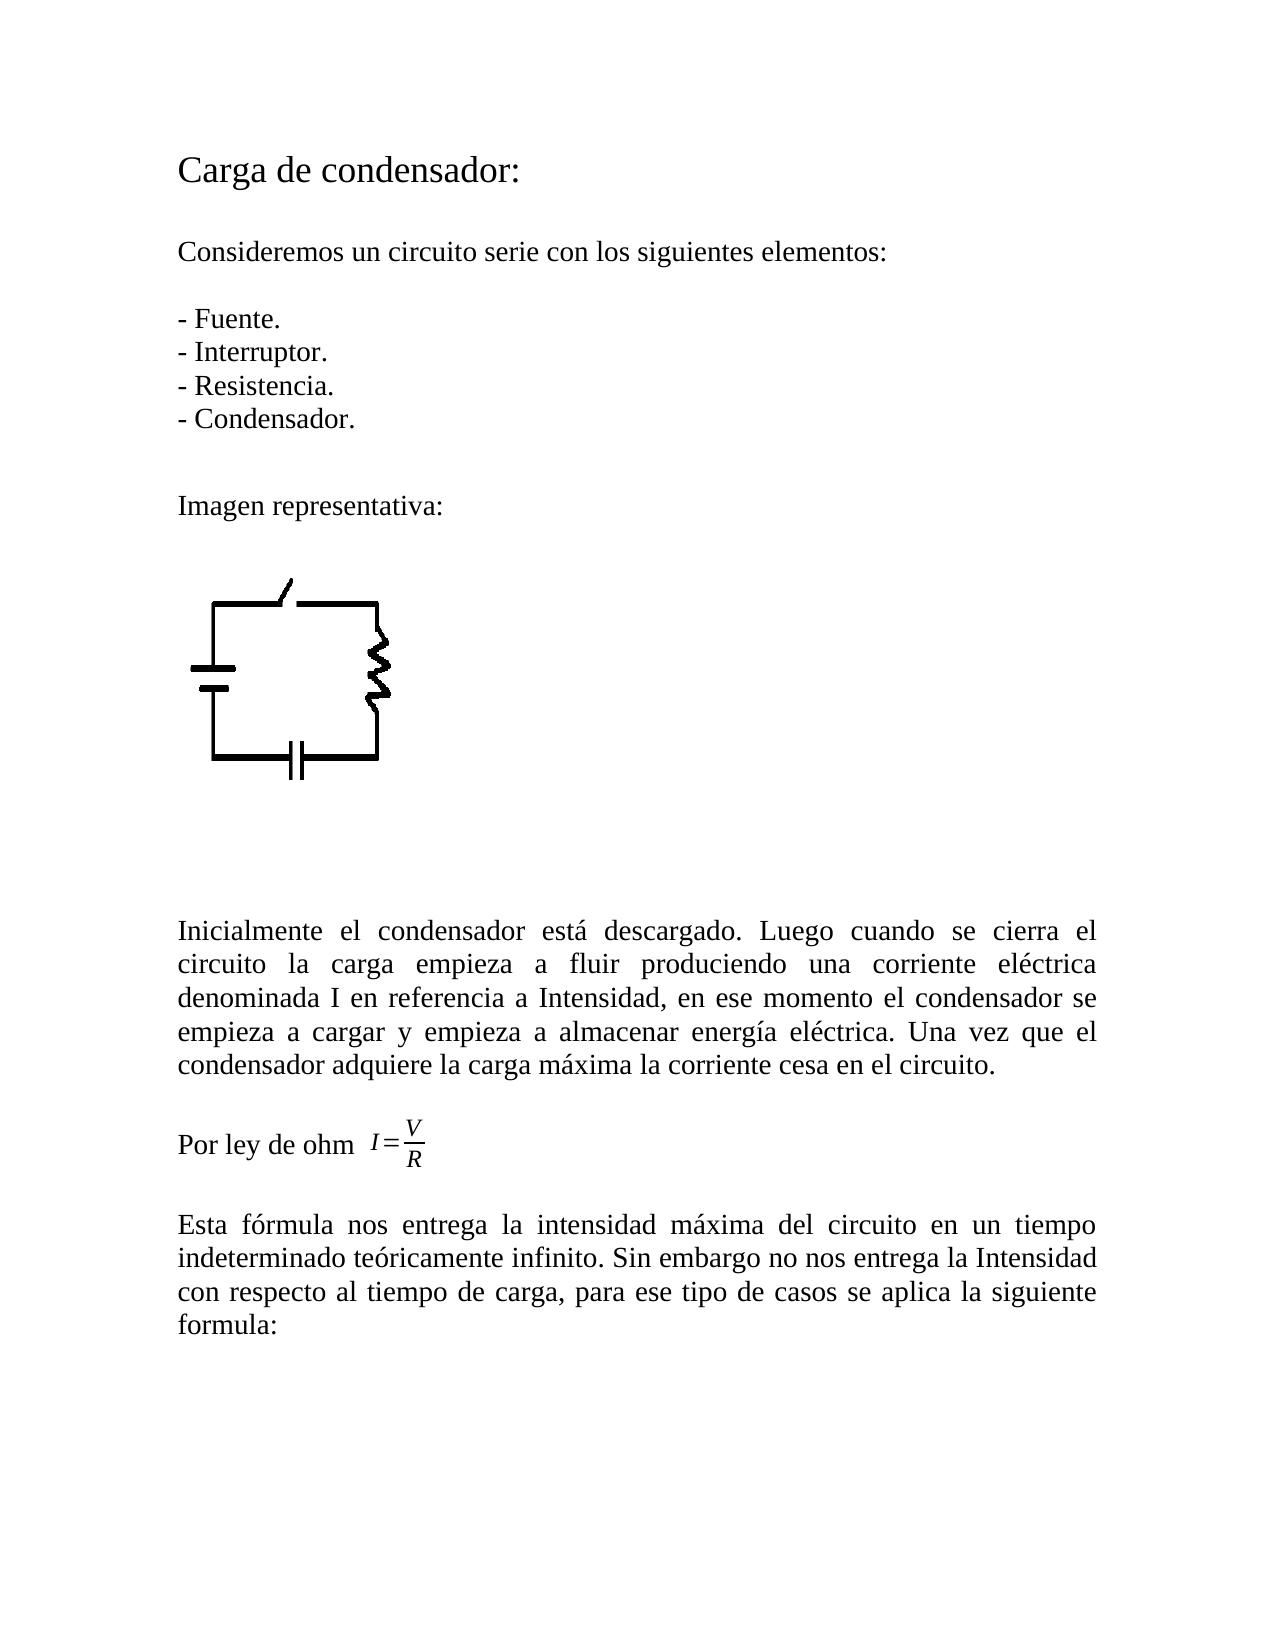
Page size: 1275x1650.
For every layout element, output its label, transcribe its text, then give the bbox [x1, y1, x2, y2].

text - Fuente. [177, 301, 1098, 334]
text Por ley de ohm [177, 1114, 1098, 1173]
picture [177, 566, 545, 872]
text - Condensador. [177, 402, 1098, 435]
text Inicialmente el condensador está descargado. Luego cuando se cierra el circuito la carga empieza a fluir produciendo una corriente eléctrica denominada I en referencia a Intensidad, en ese momento el condensador se empieza a cargar y empieza a almacenar energía eléctrica. Una vez que el condensador adquiere la carga máxima la corriente cesa en el circuito. [177, 913, 1098, 1081]
text Consideremos un circuito serie con los siguientes elementos: [177, 234, 1098, 267]
text - Resistencia. [177, 368, 1098, 402]
text Imagen representativa: [177, 488, 1098, 521]
text Carga de condensador: [177, 148, 1098, 191]
text Esta fórmula nos entrega la intensidad máxima del circuito en un tiempo indeterminado teóricamente infinito. Sin embargo no nos entrega la Intensidad con respecto al tiempo de carga, para ese tipo de casos se aplica la siguiente formula: [177, 1207, 1098, 1341]
text - Interruptor. [177, 334, 1098, 368]
